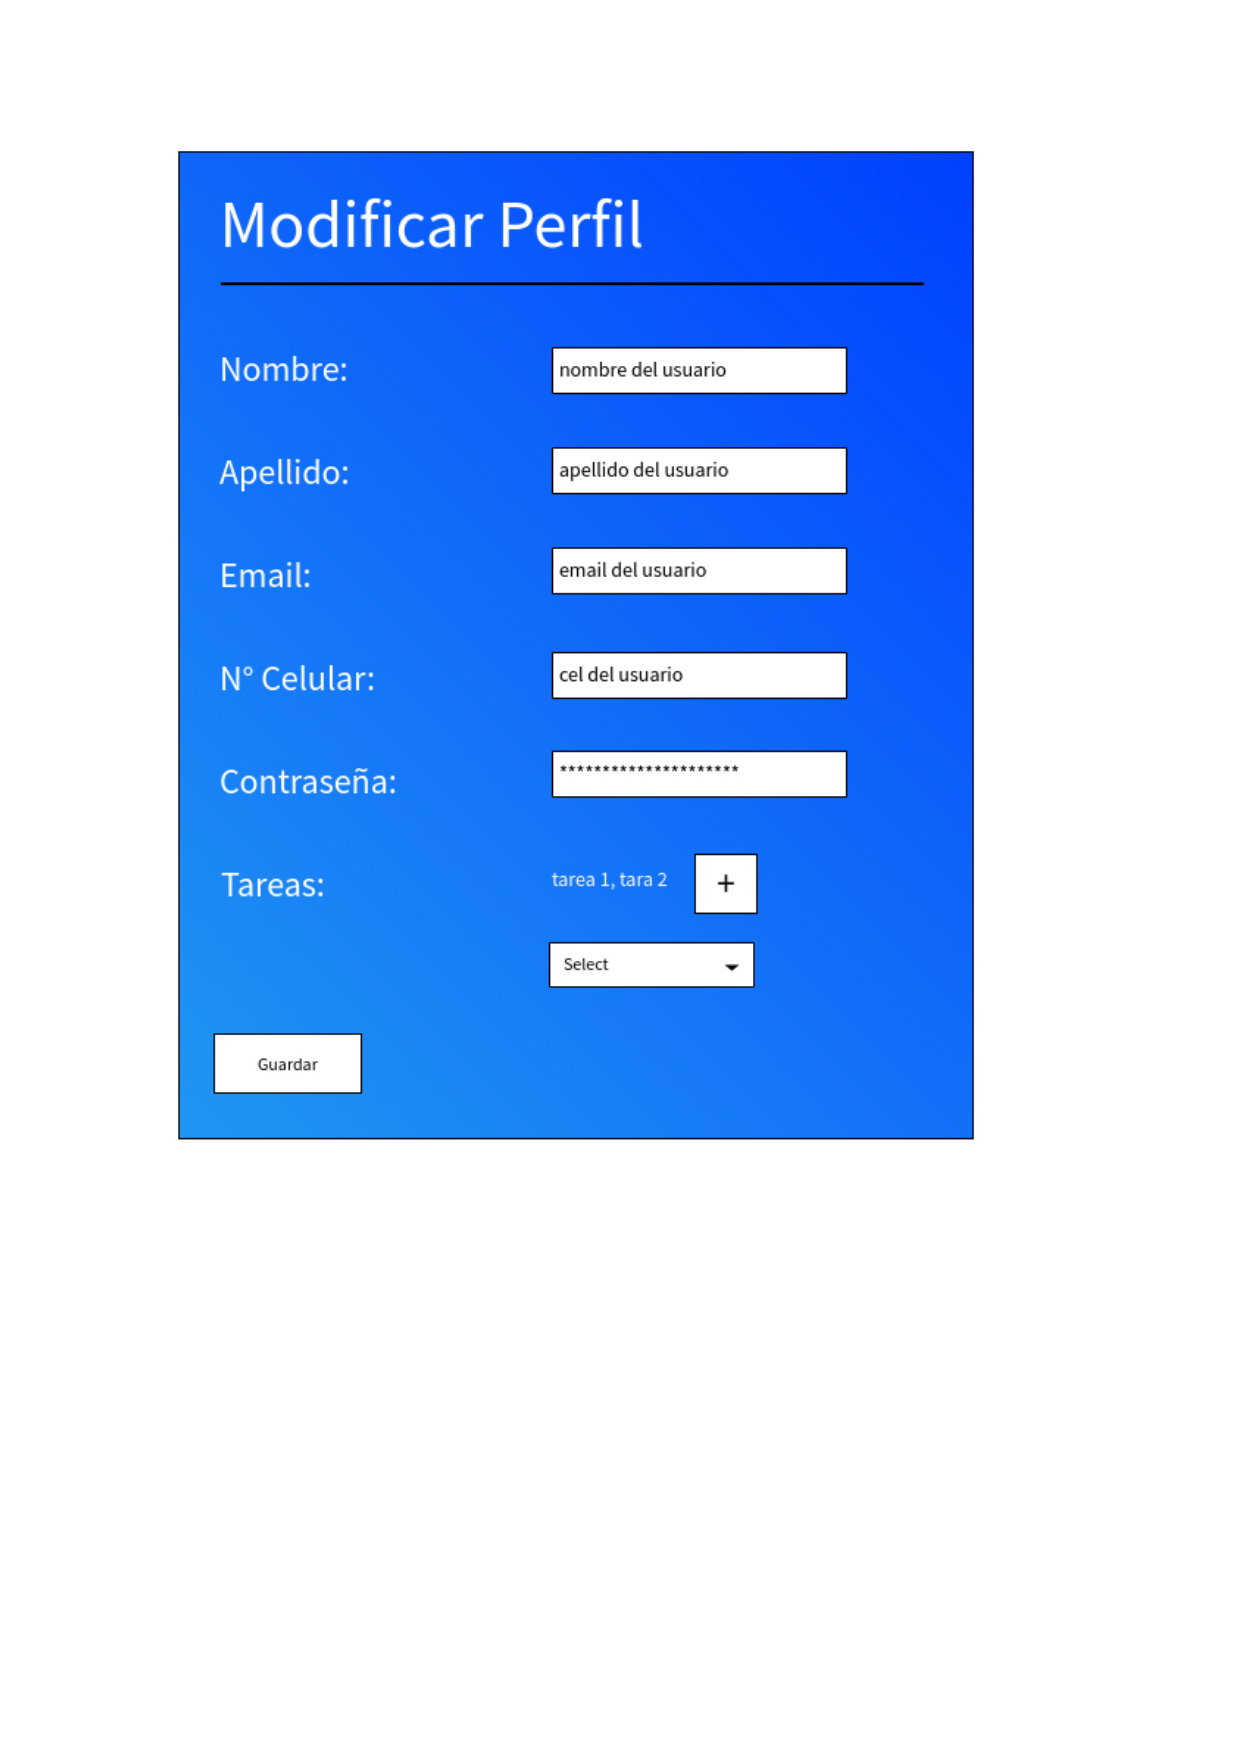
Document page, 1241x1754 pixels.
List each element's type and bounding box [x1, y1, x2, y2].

picture [177, 147, 977, 1147]
